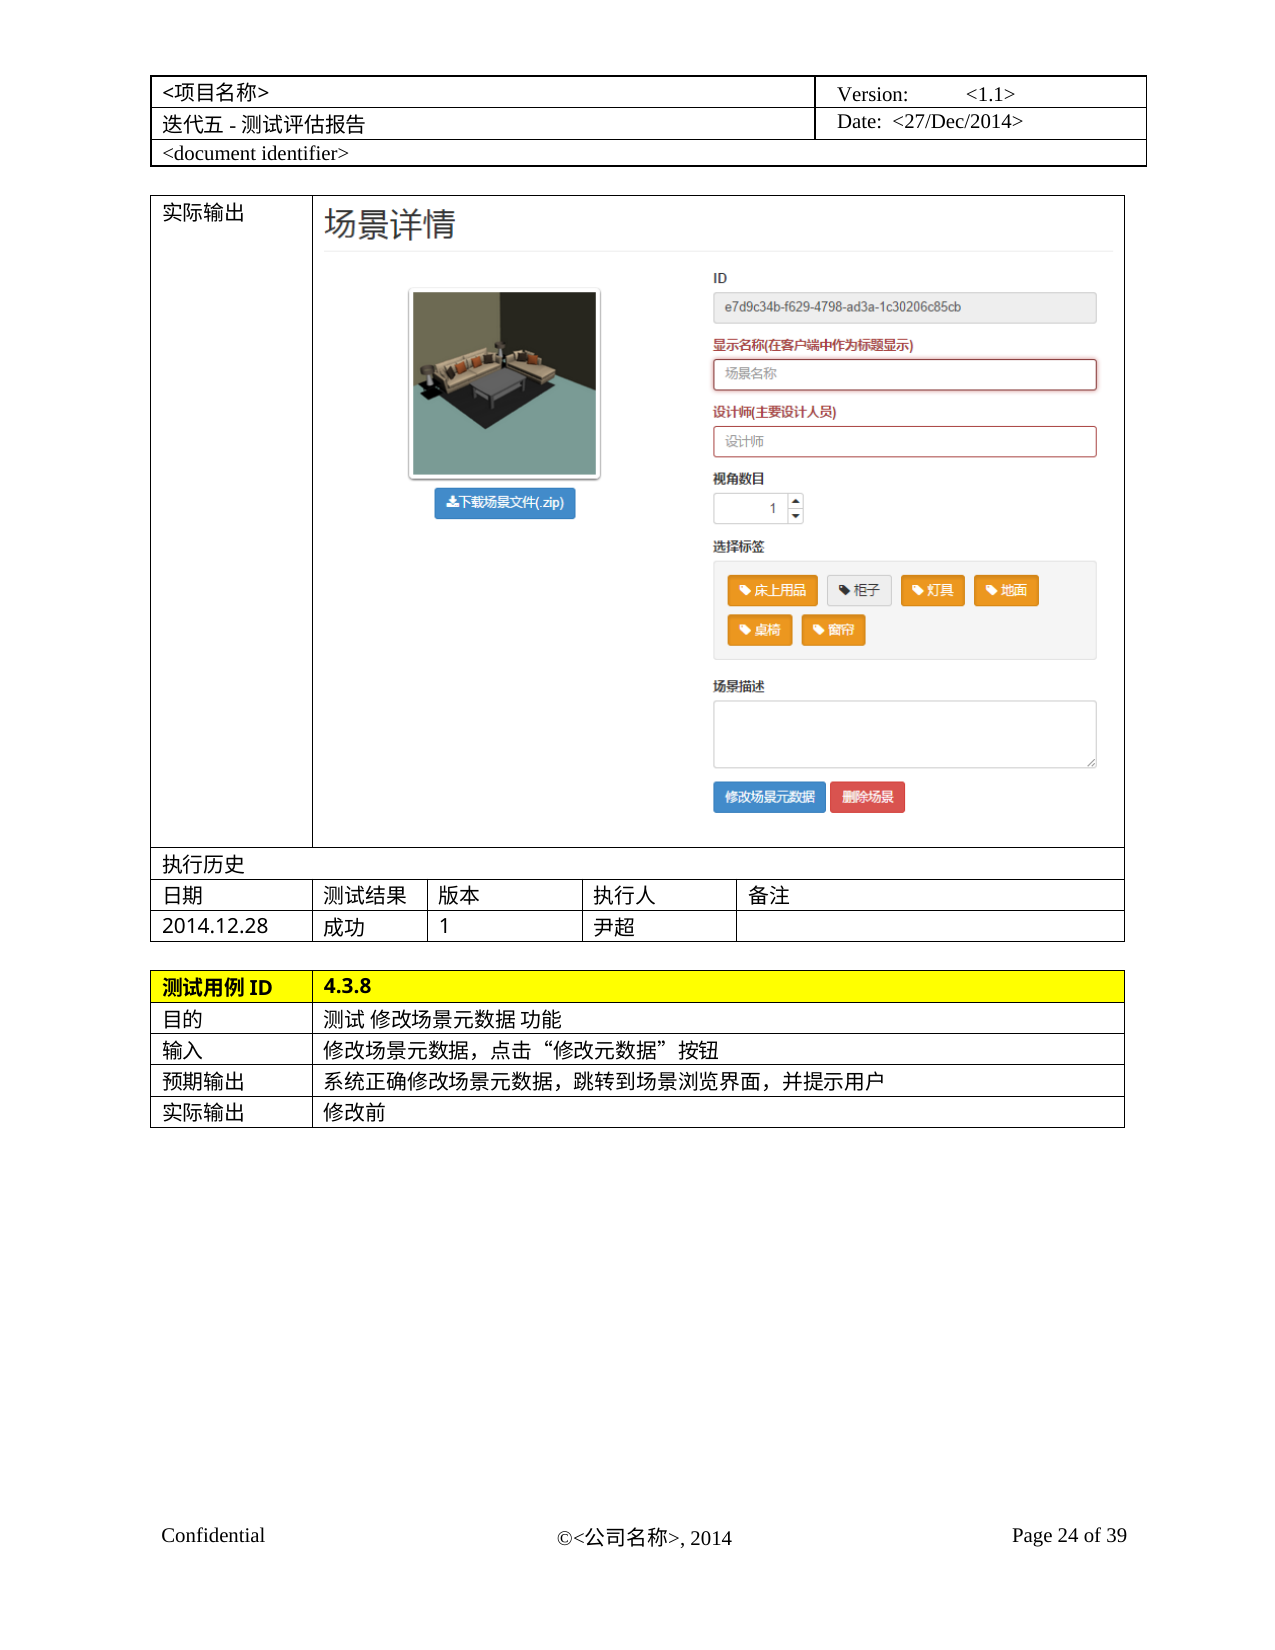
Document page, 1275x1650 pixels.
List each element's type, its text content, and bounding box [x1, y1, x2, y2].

table_cell 备注 [737, 880, 1124, 910]
table_cell 日期 [151, 880, 312, 910]
table_cell 实际输出 [151, 196, 312, 847]
table_cell 1 [428, 911, 582, 941]
table_cell 输入 [151, 1034, 312, 1064]
table_cell 版本 [428, 880, 582, 910]
table_header 测试用例ID [151, 971, 312, 1002]
table_header 4.3.8 [313, 971, 1124, 1002]
table_cell 实际输出 [151, 1097, 312, 1127]
table_cell 系统正确修改场景元数据，跳转到场景浏览界面，并提示用户 [313, 1065, 1124, 1096]
table_cell [737, 911, 1124, 941]
table_cell 修改场景元数据，点击“修改元数据”按钮 [313, 1034, 1124, 1064]
picture [323, 196, 1114, 819]
table_cell 执行历史 [151, 848, 1124, 878]
table_cell [313, 196, 1124, 847]
table_cell 尹超 [583, 911, 736, 941]
table_cell 成功 [313, 911, 427, 941]
table_cell 执行人 [583, 880, 736, 910]
table_cell 预期输出 [151, 1065, 312, 1096]
table_cell 目的 [151, 1003, 312, 1033]
table_cell 修改前 修改后 跳转提示 [313, 1097, 1124, 1127]
table_cell 测试结果 [313, 880, 427, 910]
table_cell 2014.12.28 [151, 911, 312, 941]
table_cell 测试 修改场景元数据 功能 [313, 1003, 1124, 1033]
